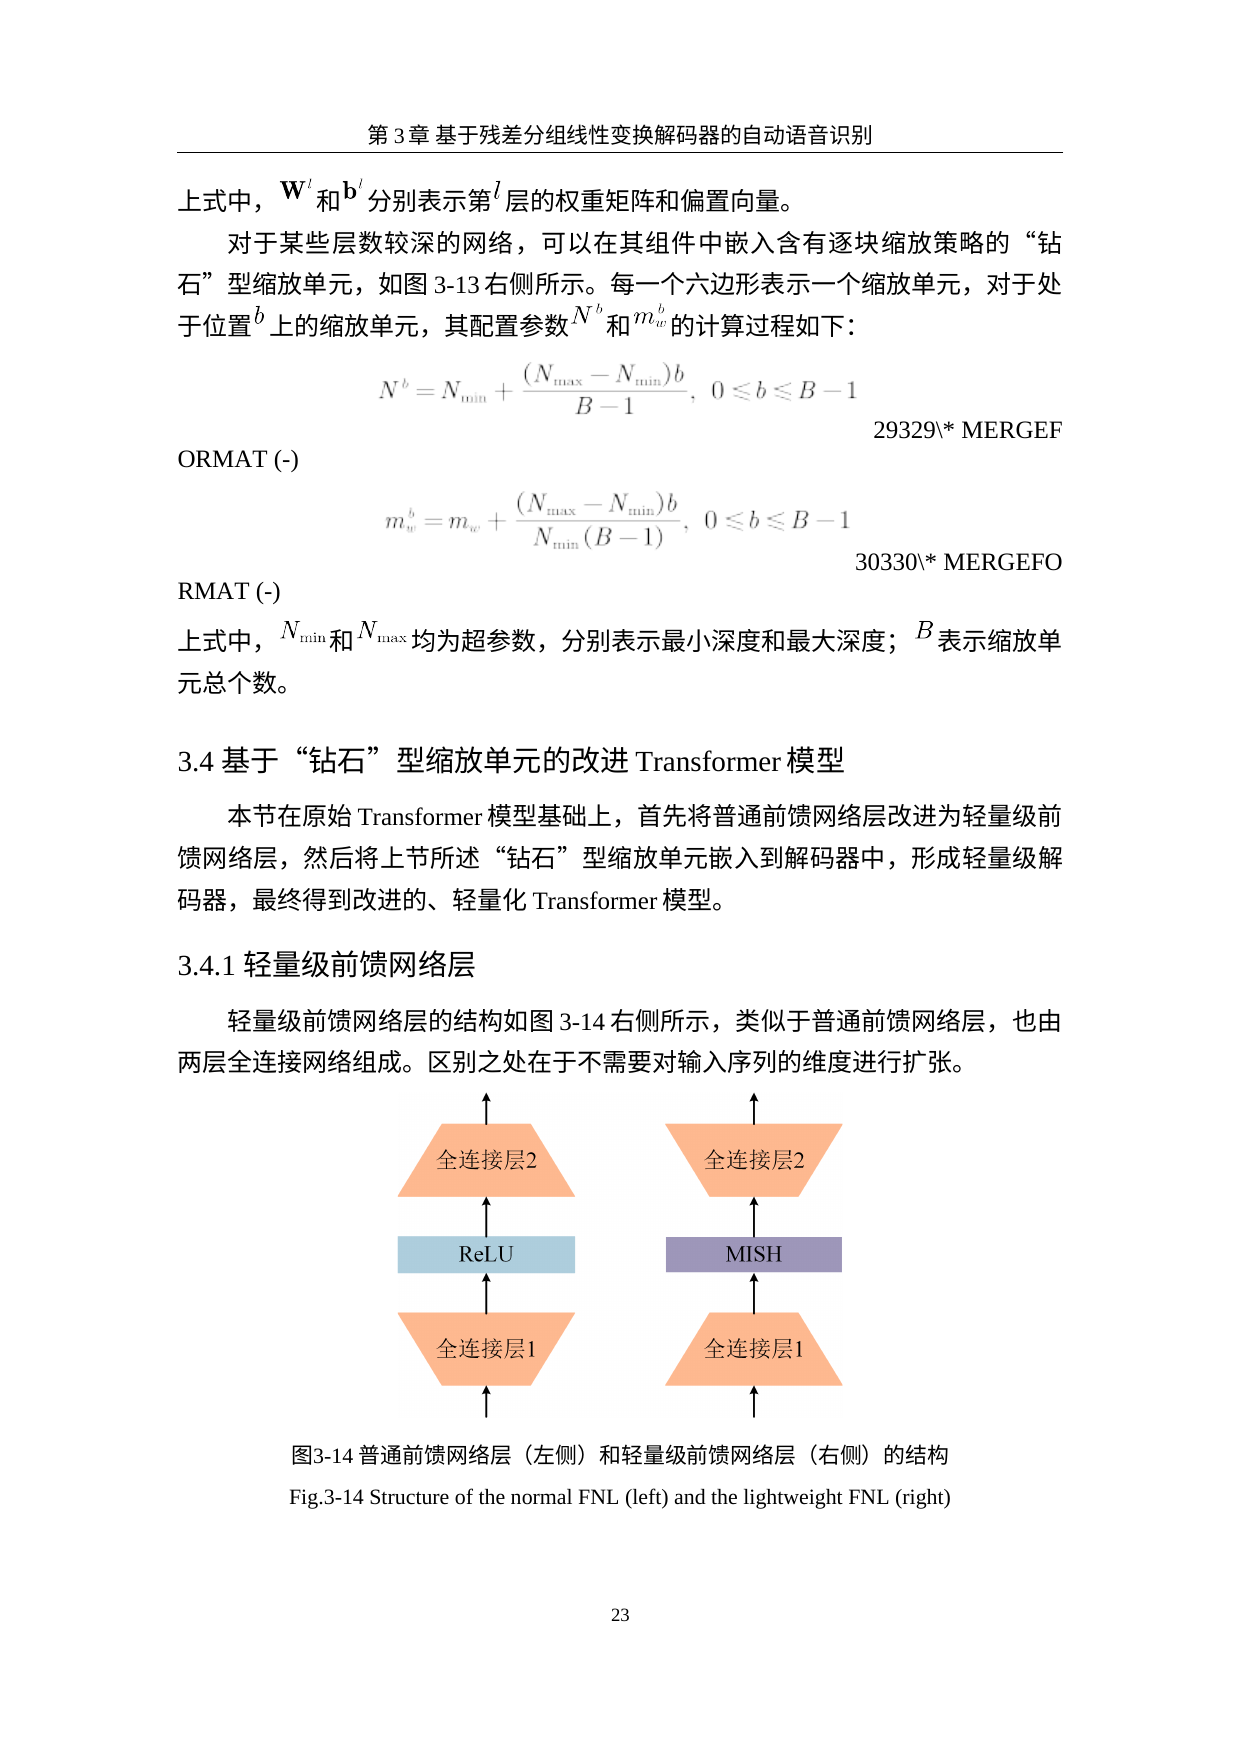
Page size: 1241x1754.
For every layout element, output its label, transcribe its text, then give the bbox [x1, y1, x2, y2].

text 本节在原始Transformer模型基础上，首先将普通前馈网络层改进为轻量级前馈网络层，然后将上节所述“钻石”型缩放单元嵌入到解码器中，形成轻量级解码器，最终得到改进的、轻量化Transformer模型。 [177, 792, 1063, 917]
subtitle 基于“钻石”型缩放单元的改进Transformer模型 [177, 738, 1063, 780]
text 上式中，和分别表示第层的权重矩阵和偏置向量。 [177, 177, 1063, 219]
picture [397, 1092, 843, 1418]
text 上式中，和均为超参数，分别表示最小深度和最大深度；表示缩放单元总个数。 [177, 617, 1063, 701]
subtitle 轻量级前馈网络层 [177, 942, 1063, 984]
